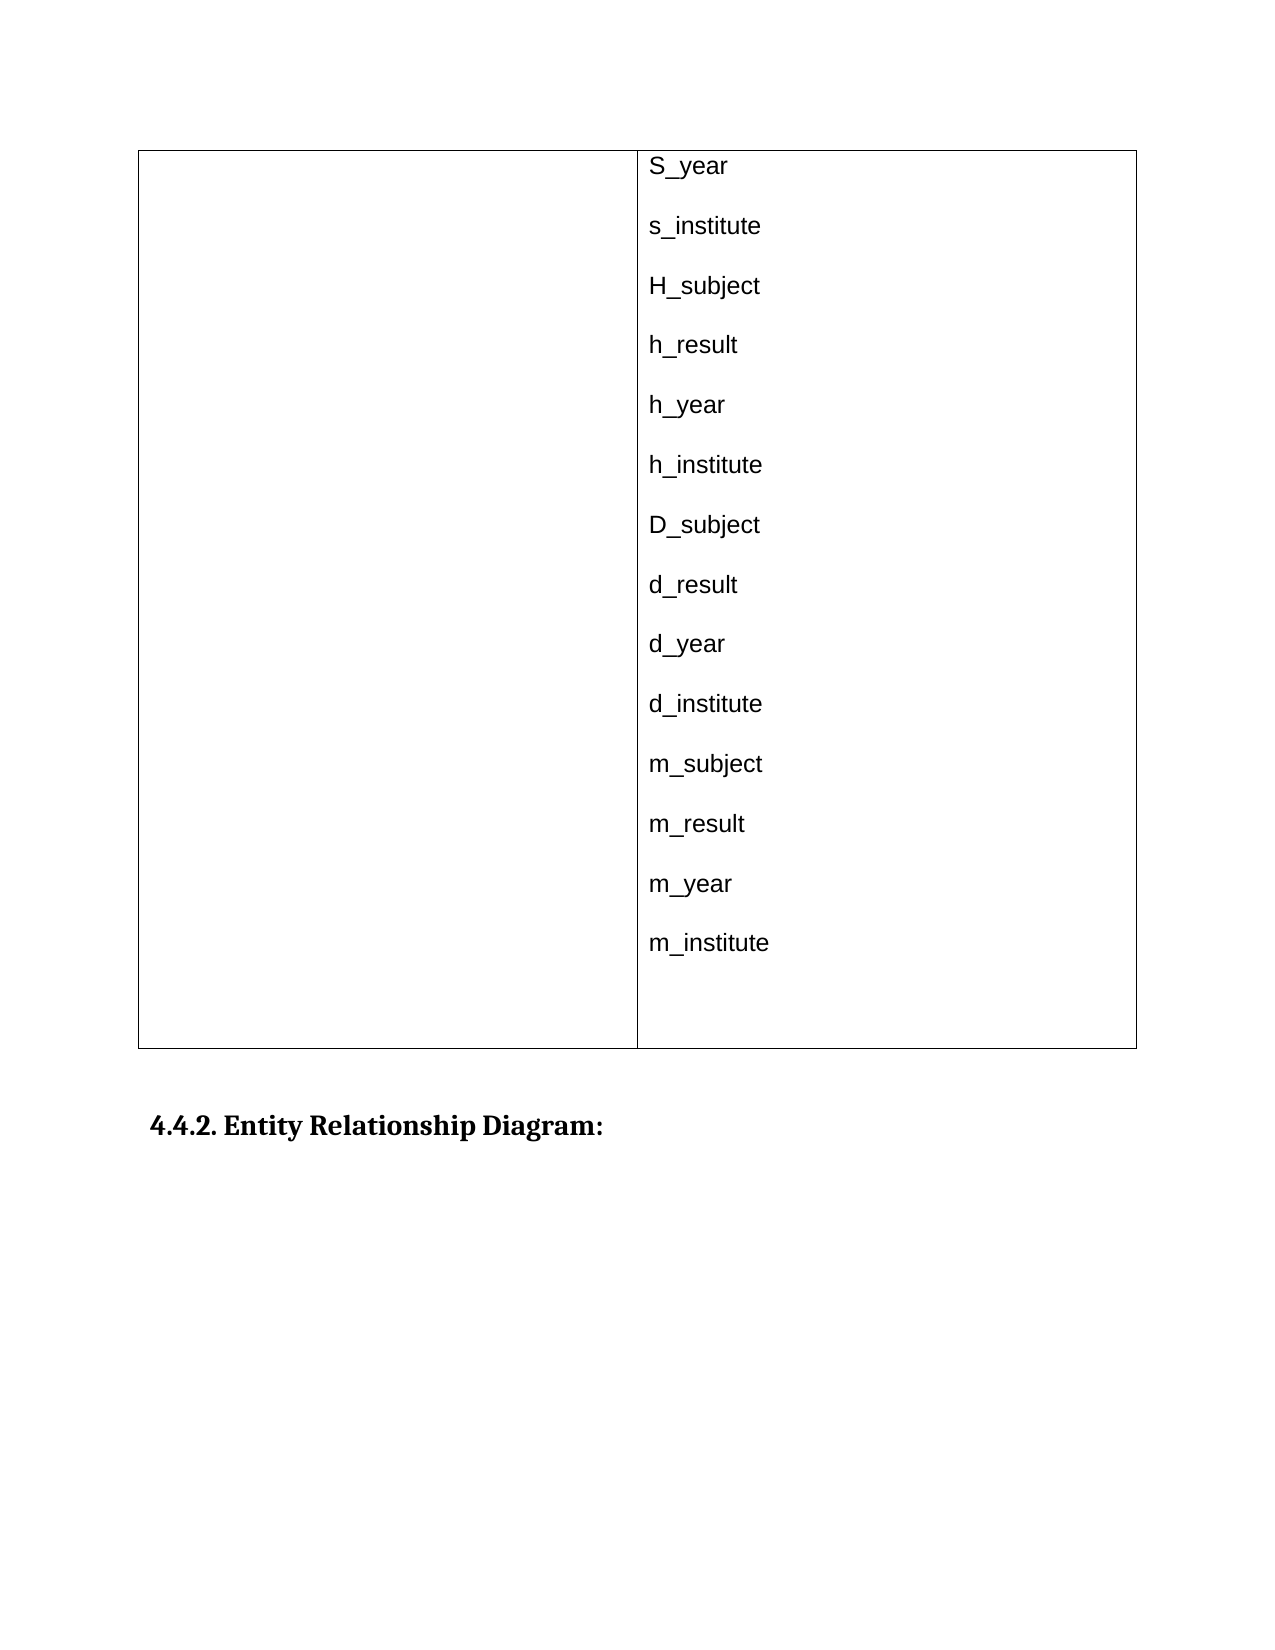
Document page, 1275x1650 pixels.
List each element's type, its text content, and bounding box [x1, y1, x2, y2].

text 4.4.2. Entity Relationship Diagram: [150, 1109, 1125, 1142]
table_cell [638, 151, 1136, 1048]
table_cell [139, 151, 637, 1048]
